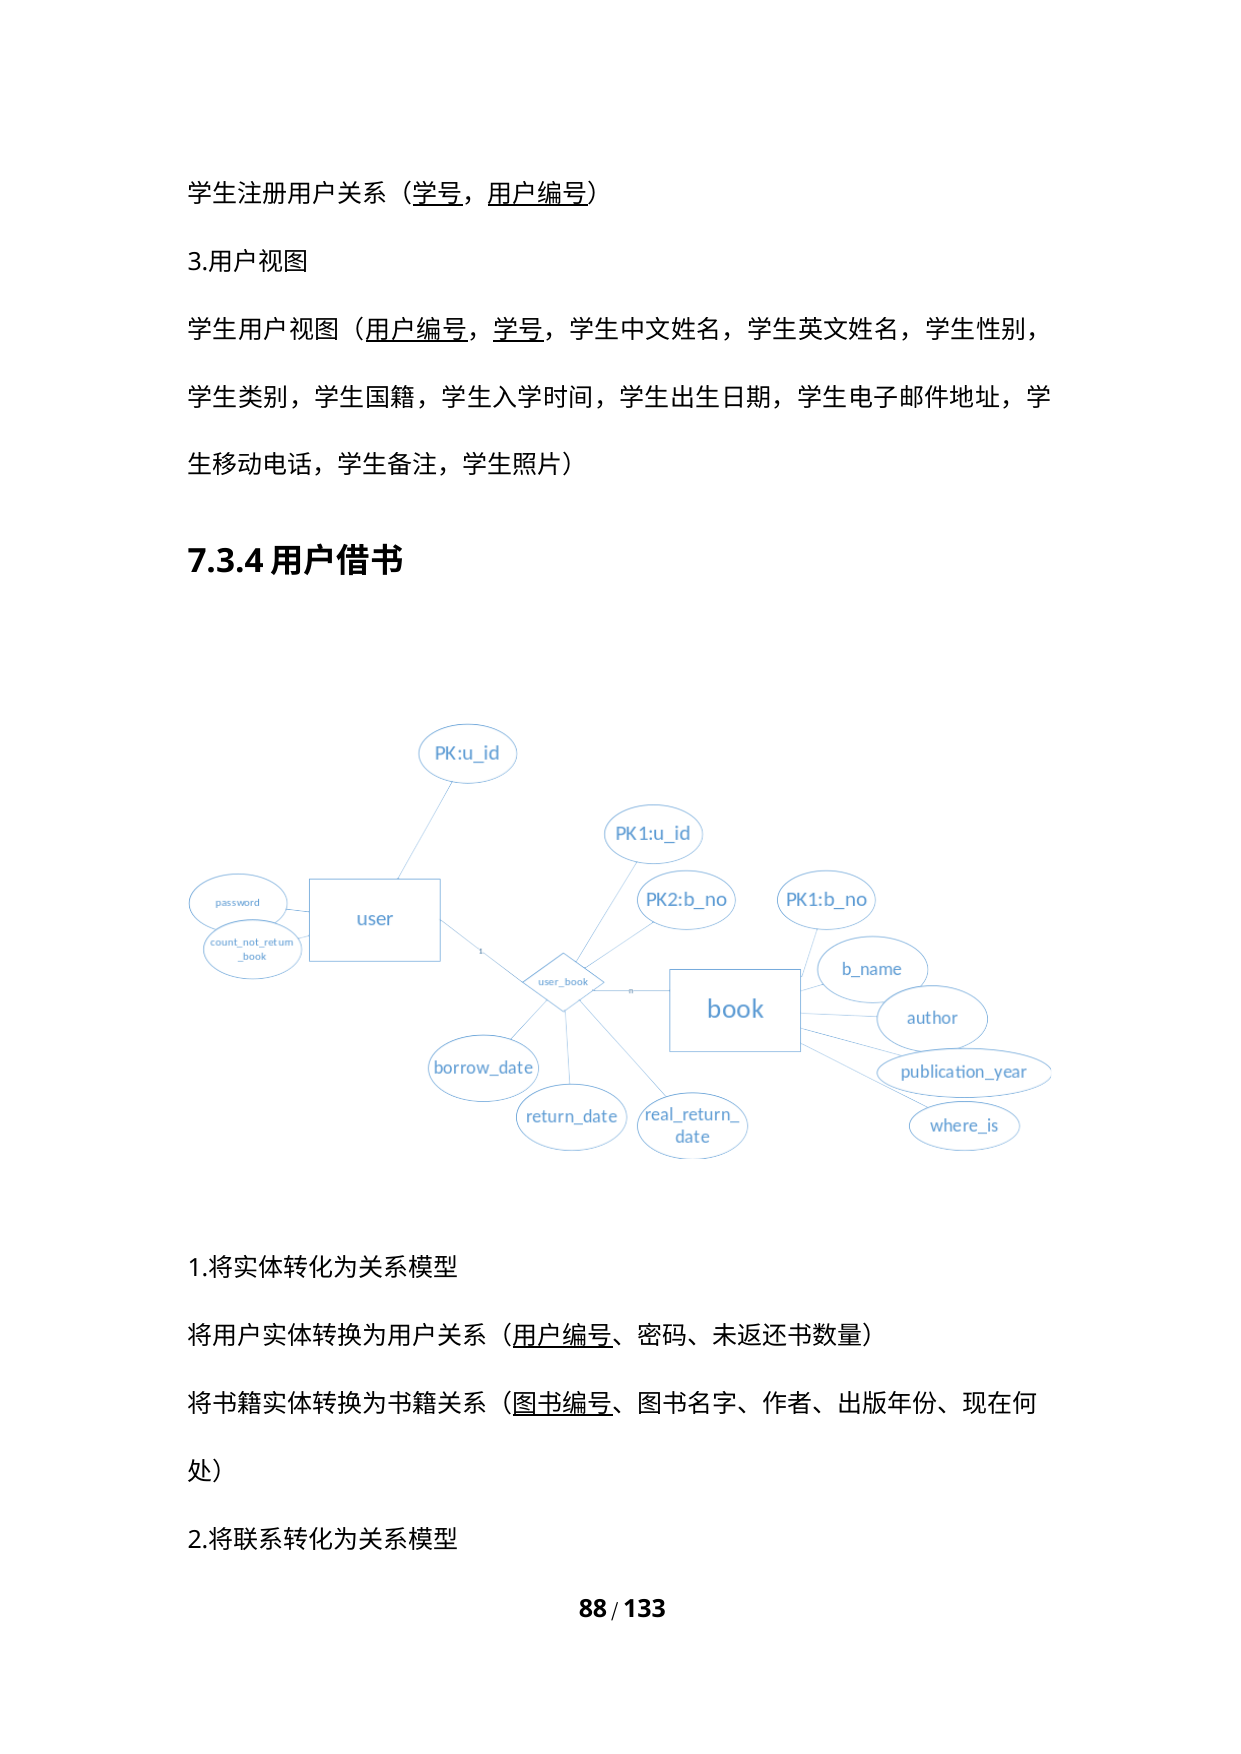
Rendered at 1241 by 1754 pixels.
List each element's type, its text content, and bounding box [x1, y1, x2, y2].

text 将用户实体转换为用户关系（用户编号、密码、未返还书数量） [187, 1299, 1053, 1367]
text 学生注册用户关系（学号，用户编号） [187, 157, 1053, 225]
text 1.将实体转化为关系模型 [187, 1232, 1053, 1299]
subtitle 7.3.4用户借书 [187, 524, 1053, 592]
text 2.将联系转化为关系模型 [187, 1503, 1053, 1571]
text 学生用户视图（用户编号，学号，学生中文姓名，学生英文姓名，学生性别，学生类别，学生国籍，学生入学时间，学生出生日期，学生电子邮件地址，学生移动电话，学生备注，学生照片） [187, 293, 1053, 497]
text 3.用户视图 [187, 225, 1053, 293]
text 将书籍实体转换为书籍关系（图书编号、图书名字、作者、出版年份、现在何处） [187, 1367, 1053, 1503]
